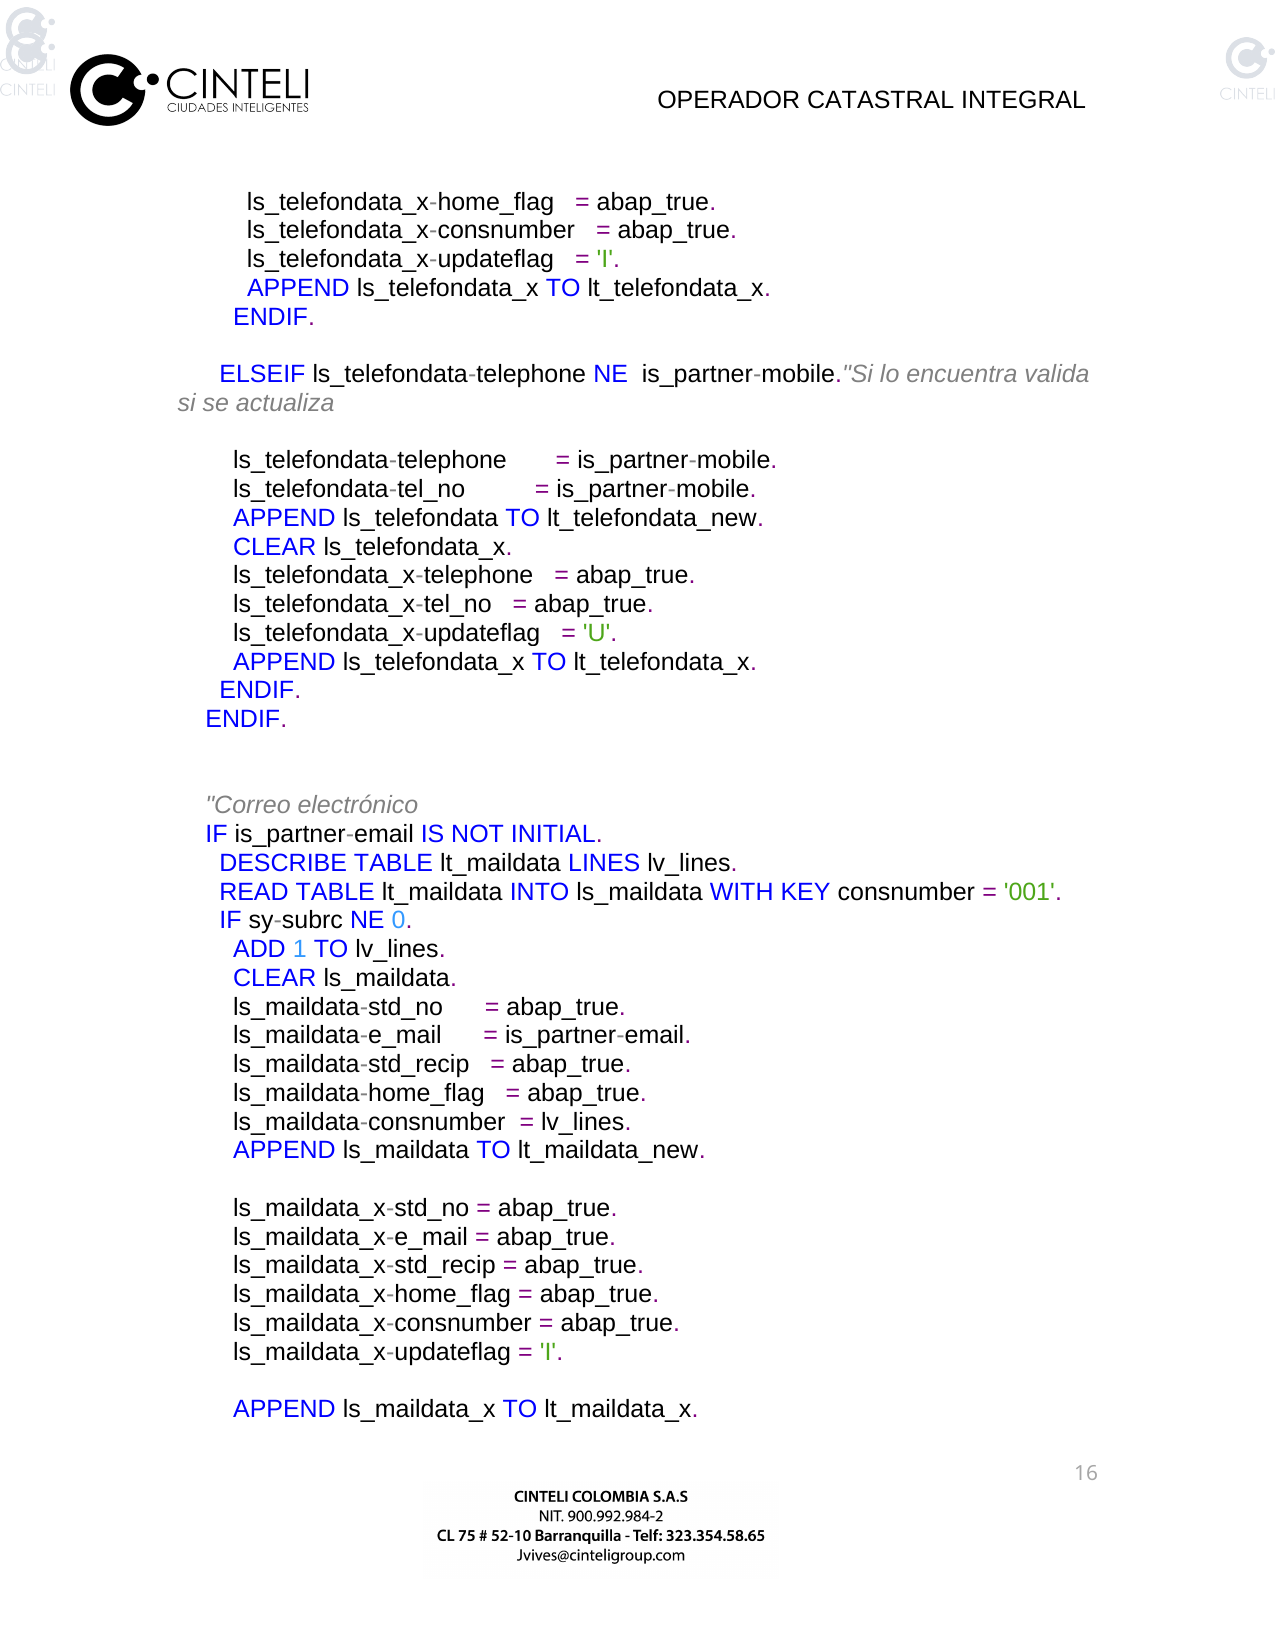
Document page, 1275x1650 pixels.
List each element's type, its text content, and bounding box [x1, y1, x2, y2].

picture [423, 1481, 780, 1579]
picture [63, 47, 310, 131]
